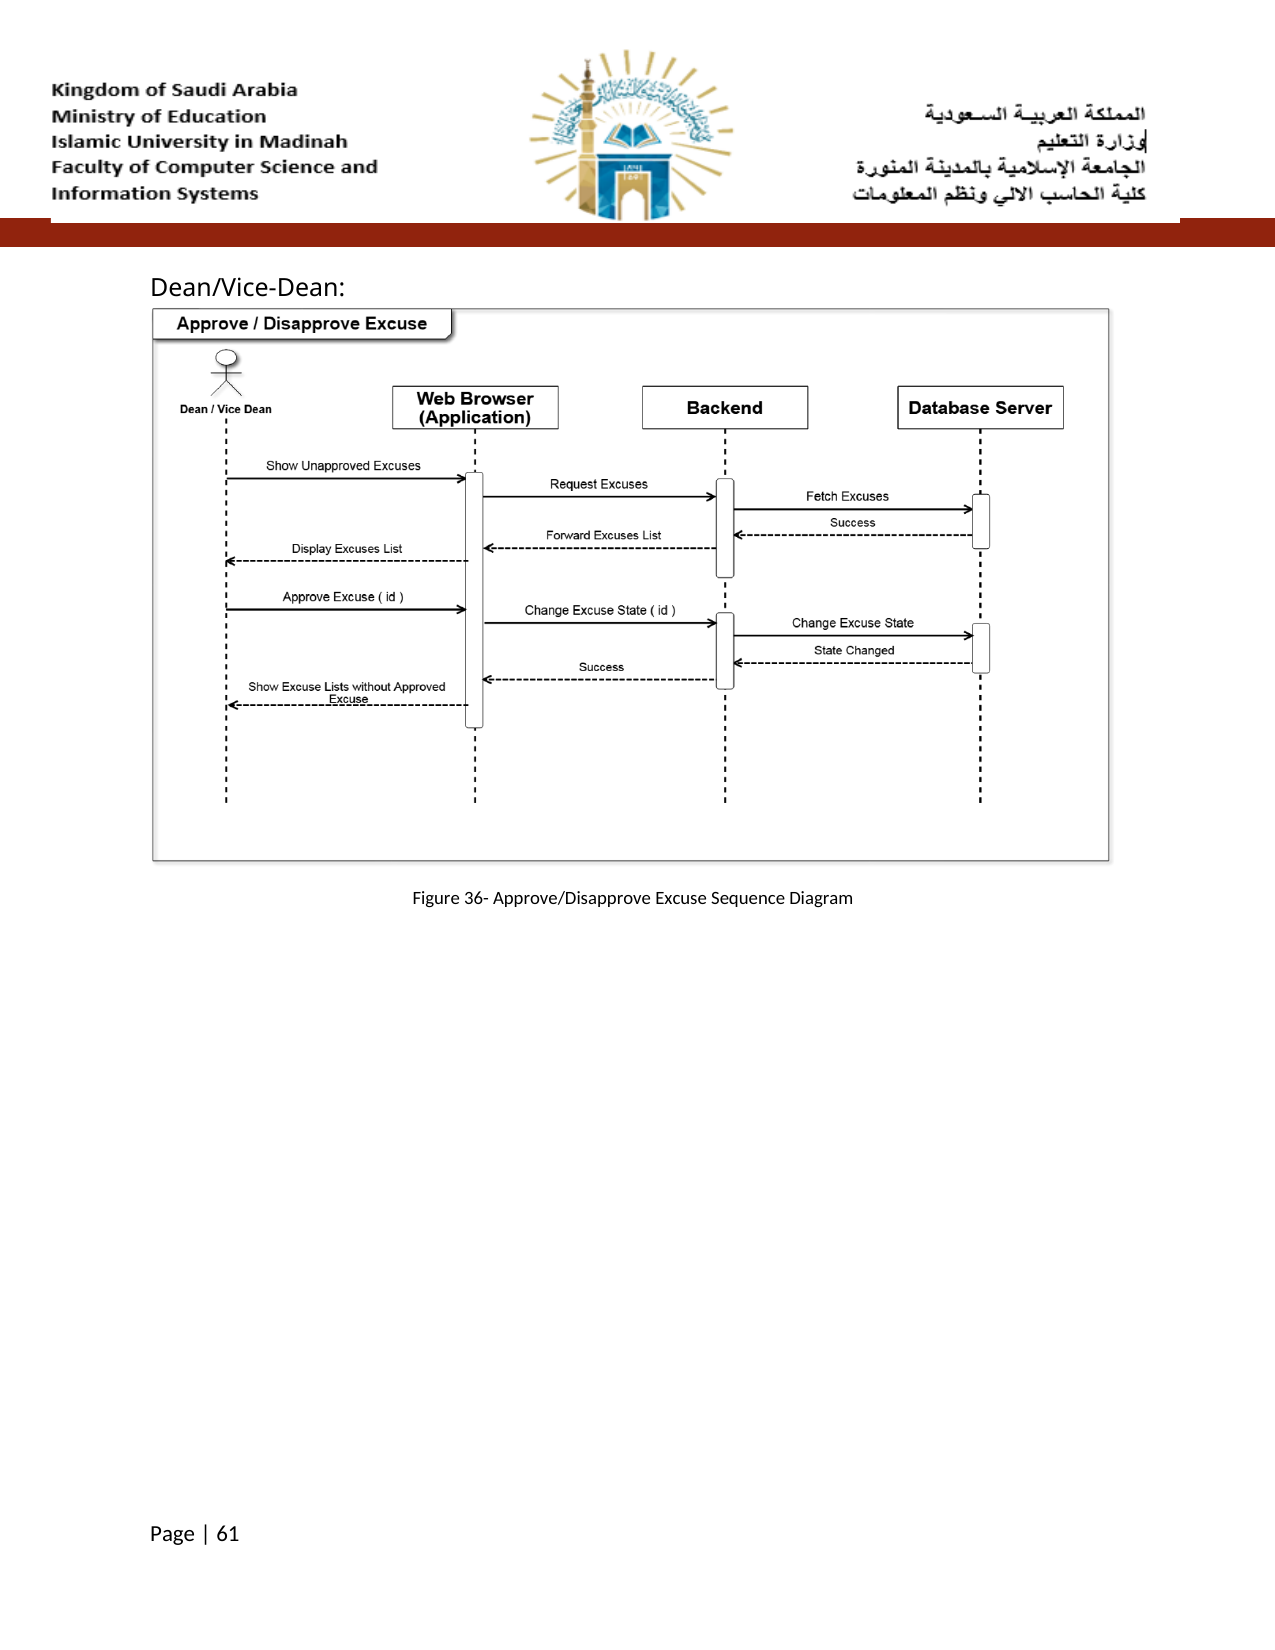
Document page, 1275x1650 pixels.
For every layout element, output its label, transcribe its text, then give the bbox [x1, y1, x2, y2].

text Figure 36- Approve/Disapprove Excuse Sequence Diagram [150, 886, 1116, 909]
picture [150, 306, 1115, 867]
picture [48, 47, 1179, 222]
